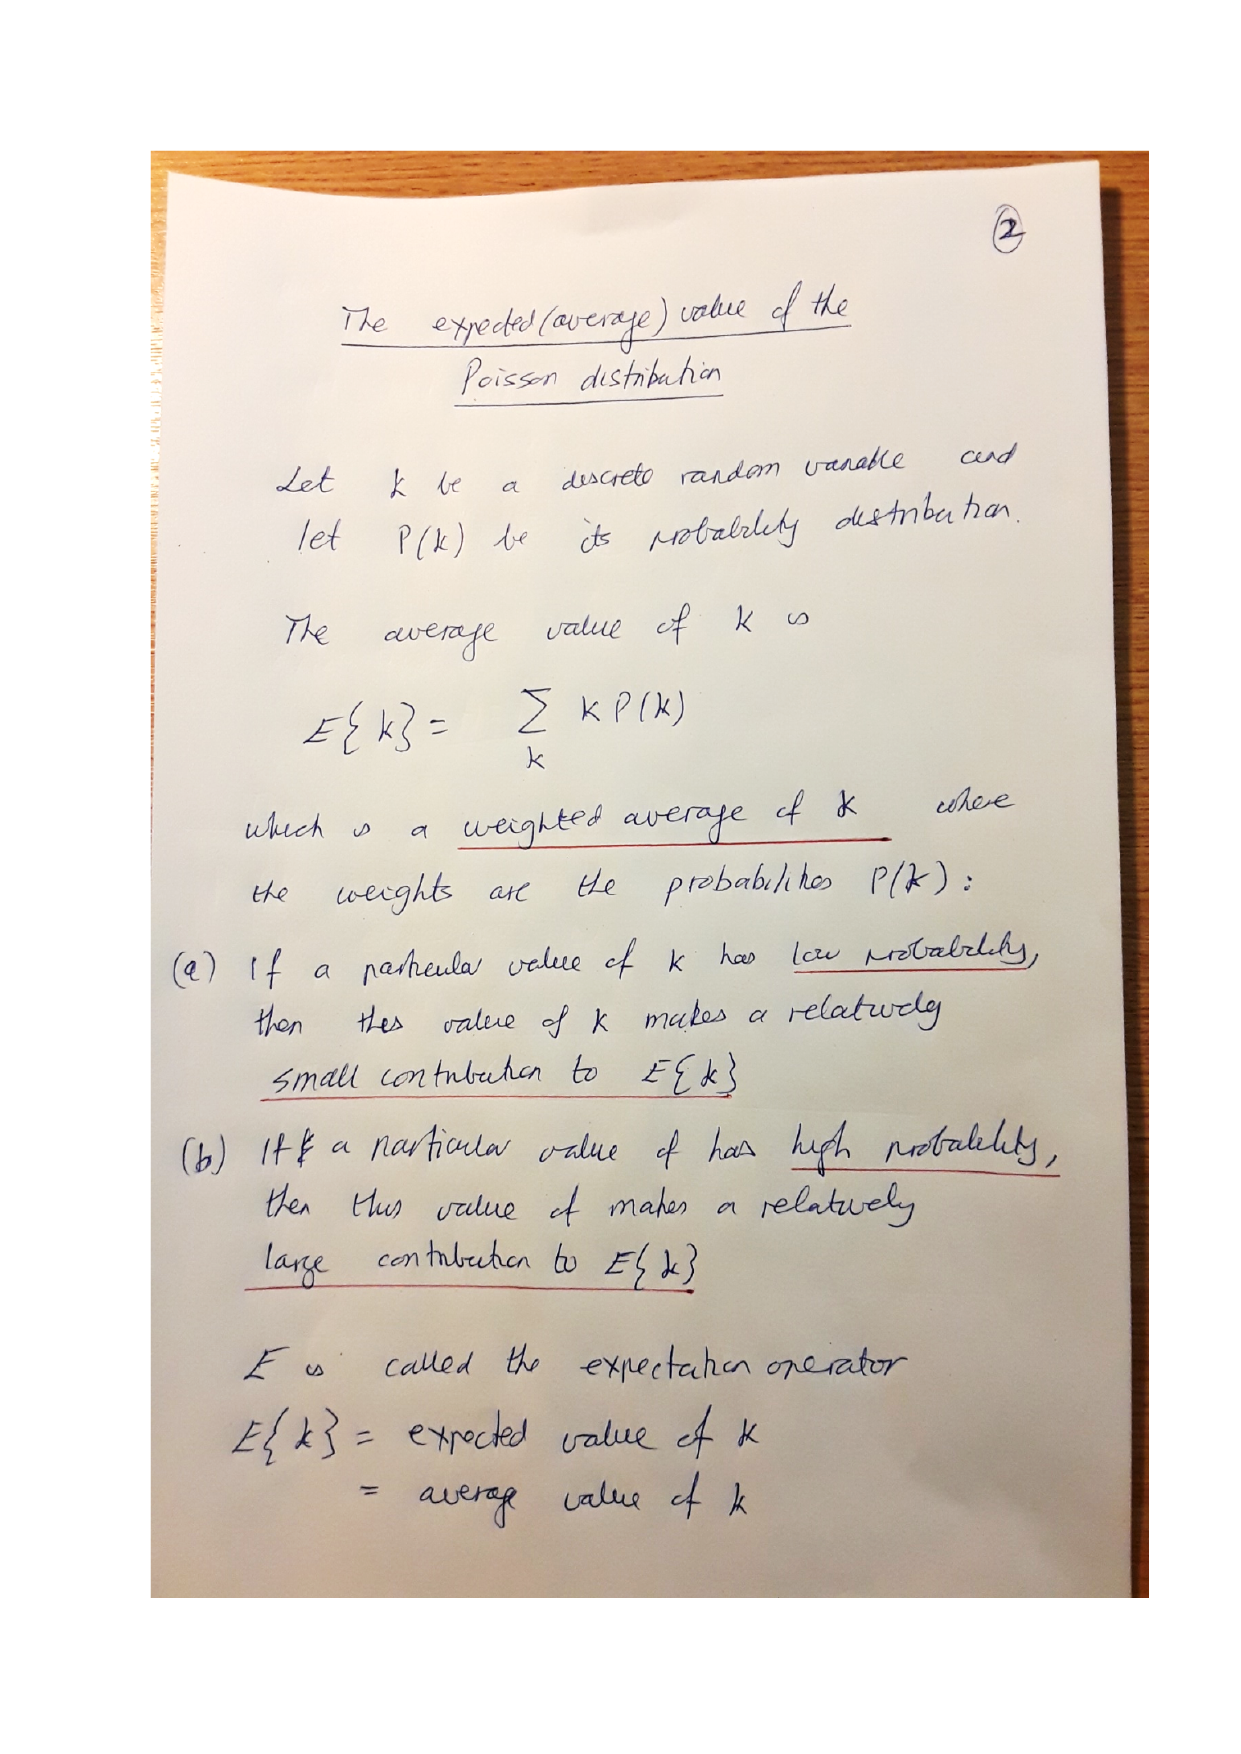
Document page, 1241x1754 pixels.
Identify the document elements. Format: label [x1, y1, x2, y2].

picture [152, 152, 1149, 1598]
